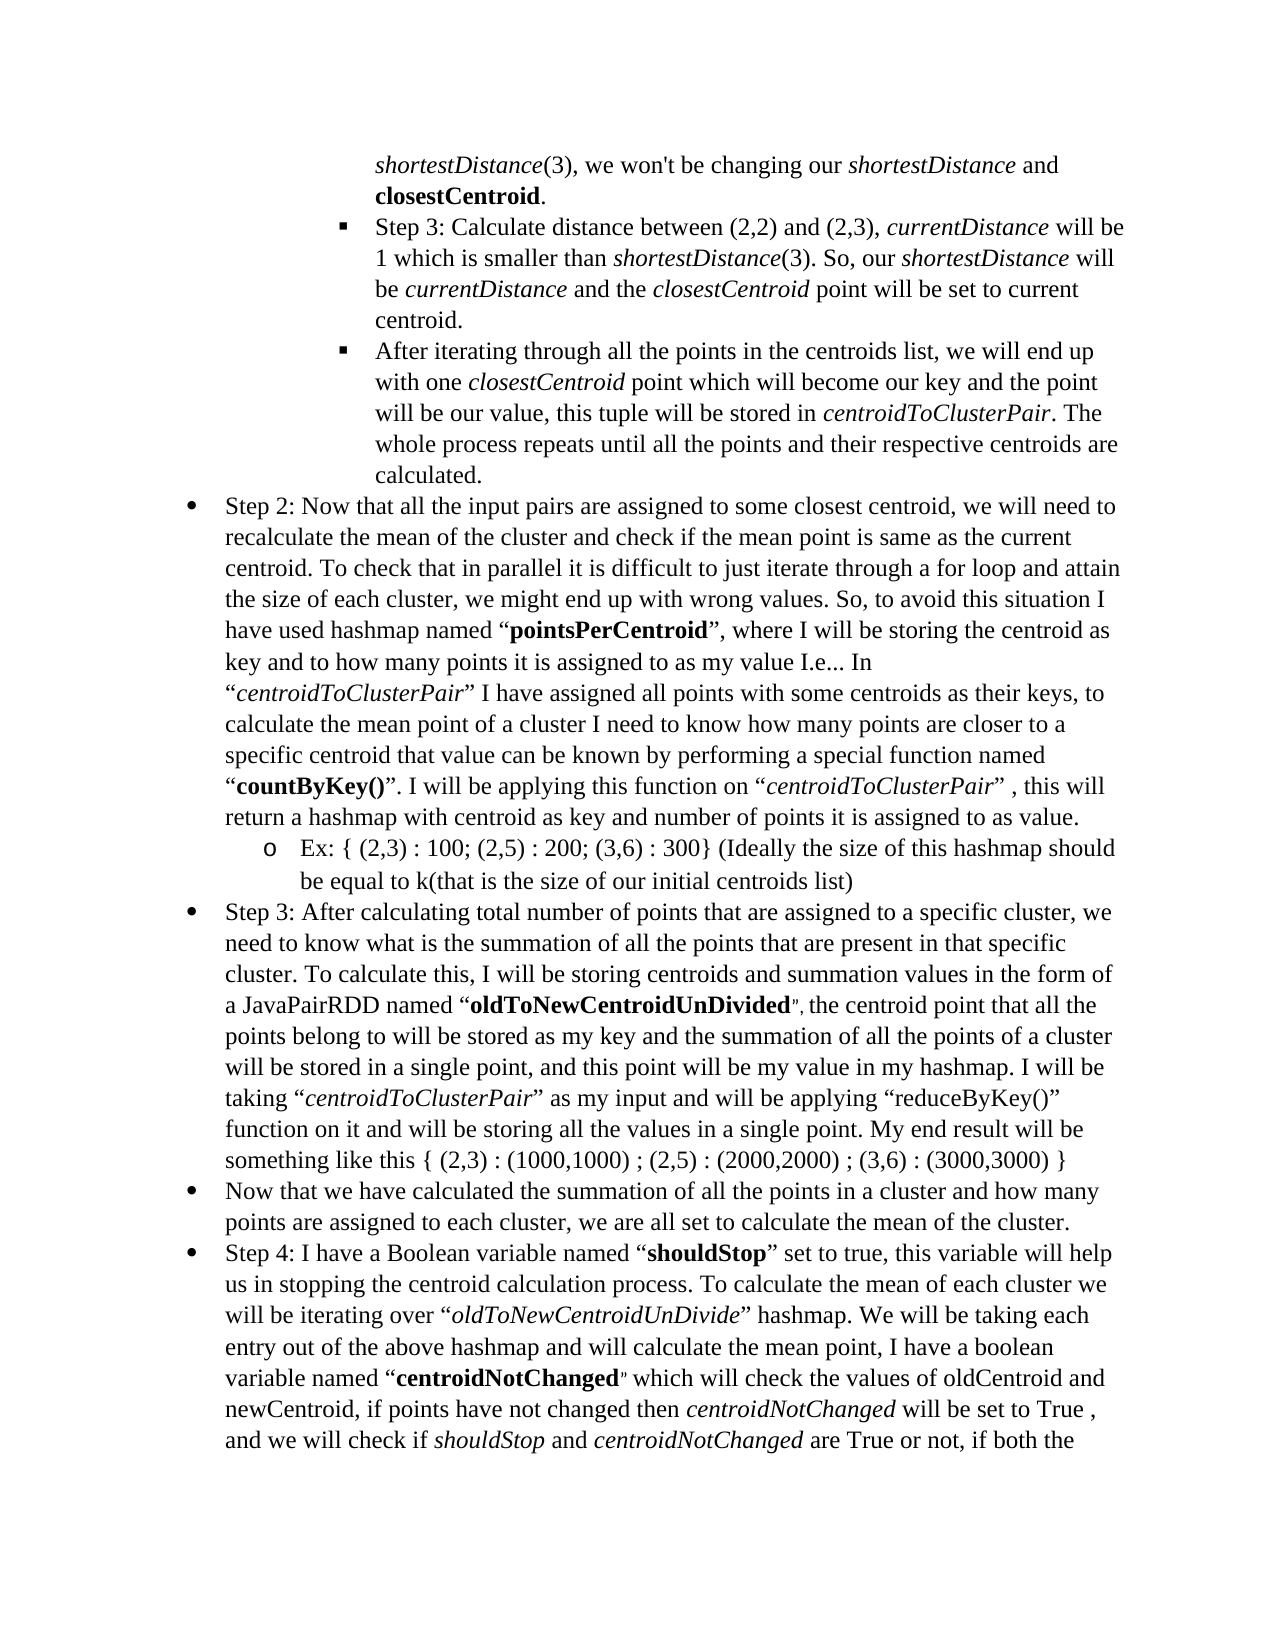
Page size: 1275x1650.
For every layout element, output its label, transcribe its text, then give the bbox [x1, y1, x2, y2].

list Step 2: Now that all the input pairs are assigned to some closest centroid, we will need to recalculate the mean of the cluster and check if the mean point is same as the current centroid. To check that in parallel it is difficult to just iterate through a for loop and attain the size of each cluster, we might end up with wrong values. So, to avoid this situation I have used hashmap named “pointsPerCentroid”, where I will be storing the centroid as key and to how many points it is assigned to as my value I.e... In “centroidToClusterPair” I have assigned all points with some centroids as their keys, to calculate the mean point of a cluster I need to know how many points are closer to a specific centroid that value can be known by performing a special function named “countByKey()”. I will be applying this function on “centroidToClusterPair” , this will return a hashmap with centroid as key and number of points it is assigned to as value. [187, 491, 1125, 831]
list Now that we have calculated the summation of all the points in a cluster and how many points are assigned to each cluster, we are all set to calculate the mean of the cluster. [187, 1176, 1125, 1236]
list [337, 150, 1125, 210]
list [187, 1238, 1125, 1453]
list Step 3: After calculating total number of points that are assigned to a specific cluster, we need to know what is the summation of all the points that are present in that specific cluster. To calculate this, I will be storing centroids and summation values in the form of a JavaPairRDD named “oldToNewCentroidUnDivided”, the centroid point that all the points belong to will be stored as my key and the summation of all the points of a cluster will be stored in a single point, and this point will be my value in my hashmap. I will be taking “centroidToClusterPair” as my input and will be applying “reduceByKey()” function on it and will be storing all the values in a single point. My end result will be something like this { (2,3) : (1000,1000) ; (2,5) : (2000,2000) ; (3,6) : (3000,3000) } [187, 897, 1125, 1174]
list Ex: { (2,3) : 100; (2,5) : 200; (3,6) : 300} (Ideally the size of this hashmap should be equal to k(that is the size of our initial centroids list) [262, 833, 1125, 895]
list Step 3: Calculate distance between (2,2) and (2,3), currentDistance will be 1 which is smaller than shortestDistance(3). So, our shortestDistance will be currentDistance and the closestCentroid point will be set to current centroid. [337, 212, 1125, 334]
list After iterating through all the points in the centroids list, we will end up with one closestCentroid point which will become our key and the point will be our value, this tuple will be stored in centroidToClusterPair. The whole process repeats until all the points and their respective centroids are calculated. [337, 336, 1125, 489]
